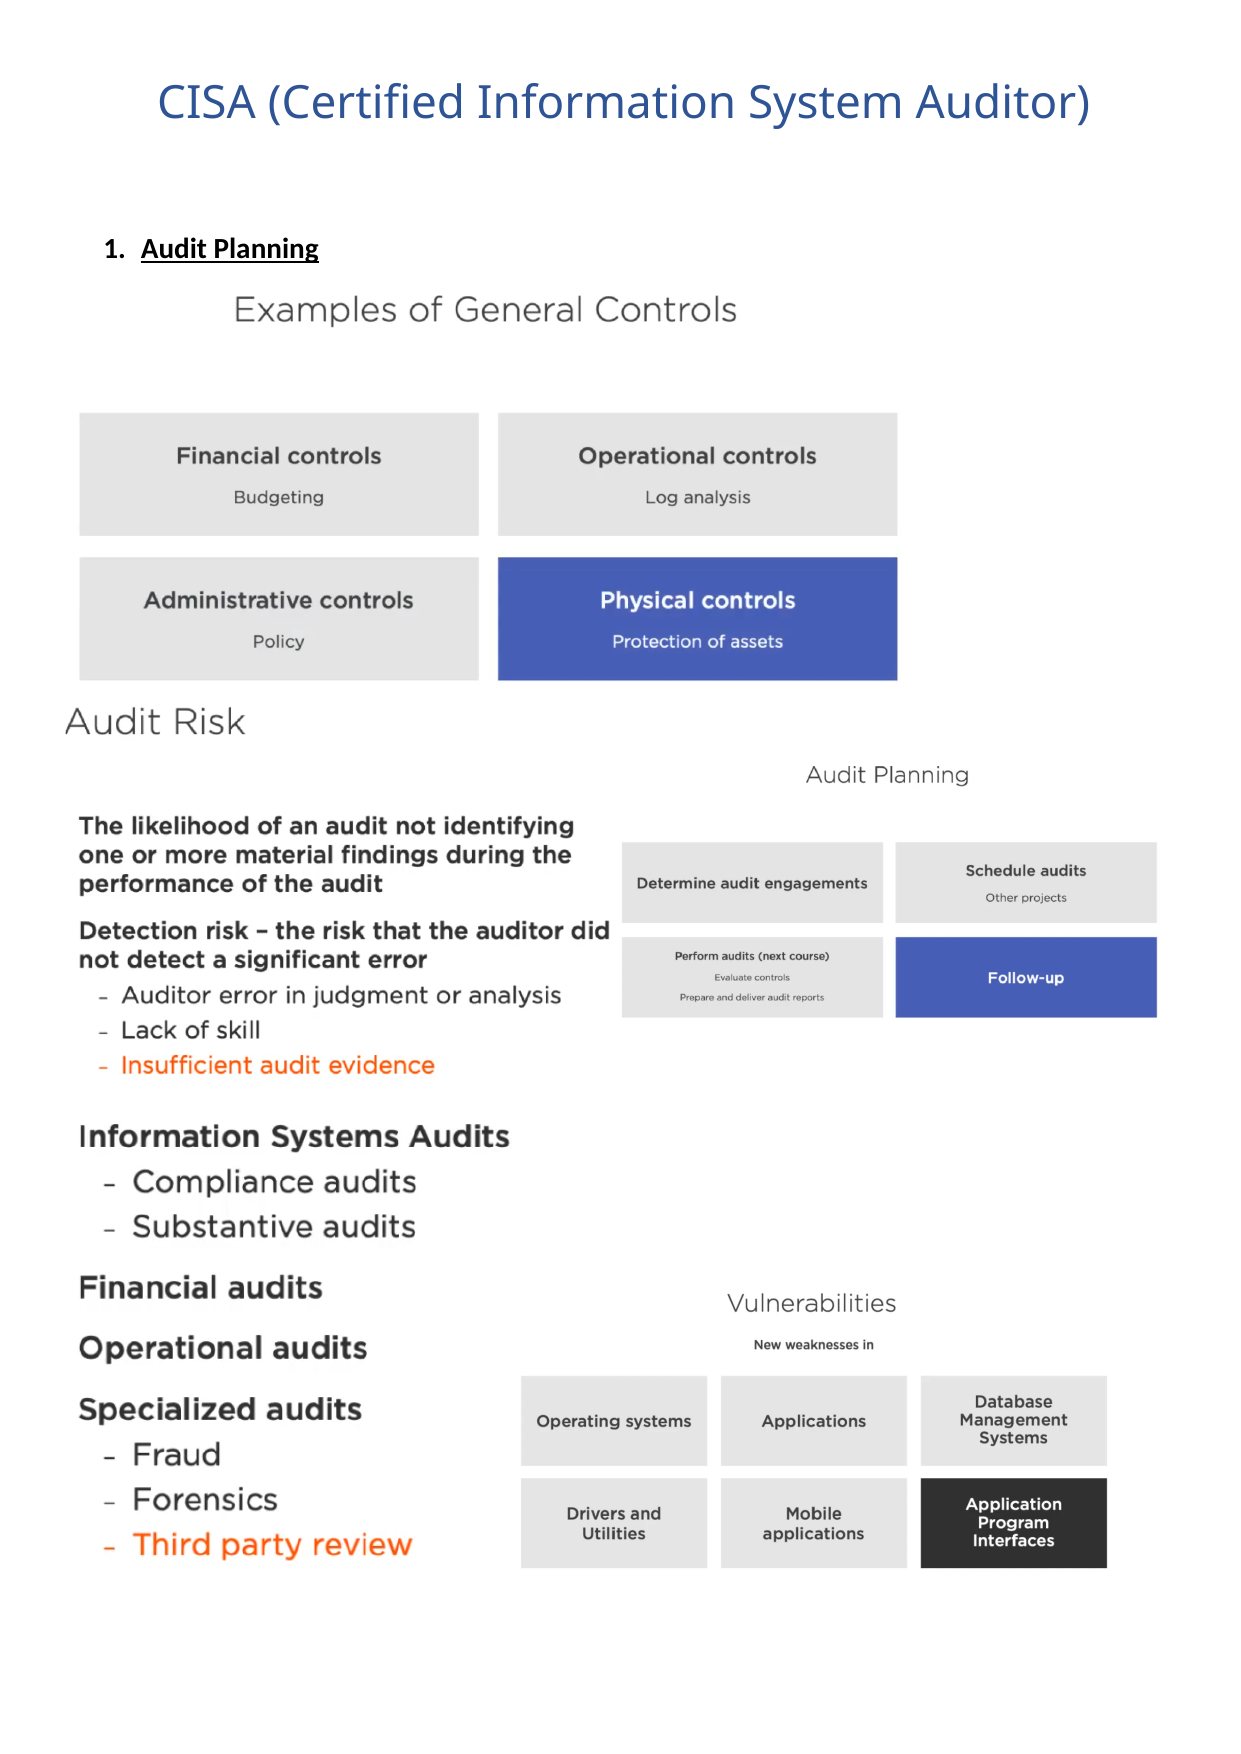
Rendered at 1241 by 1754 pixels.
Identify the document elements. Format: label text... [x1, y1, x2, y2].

picture [65, 702, 614, 1096]
subtitle CISA (Certified Information System Auditor) [7, 69, 1240, 132]
picture [65, 285, 905, 684]
list Audit Planning [103, 230, 1167, 266]
picture [65, 1113, 1113, 1571]
picture [620, 766, 1162, 1020]
